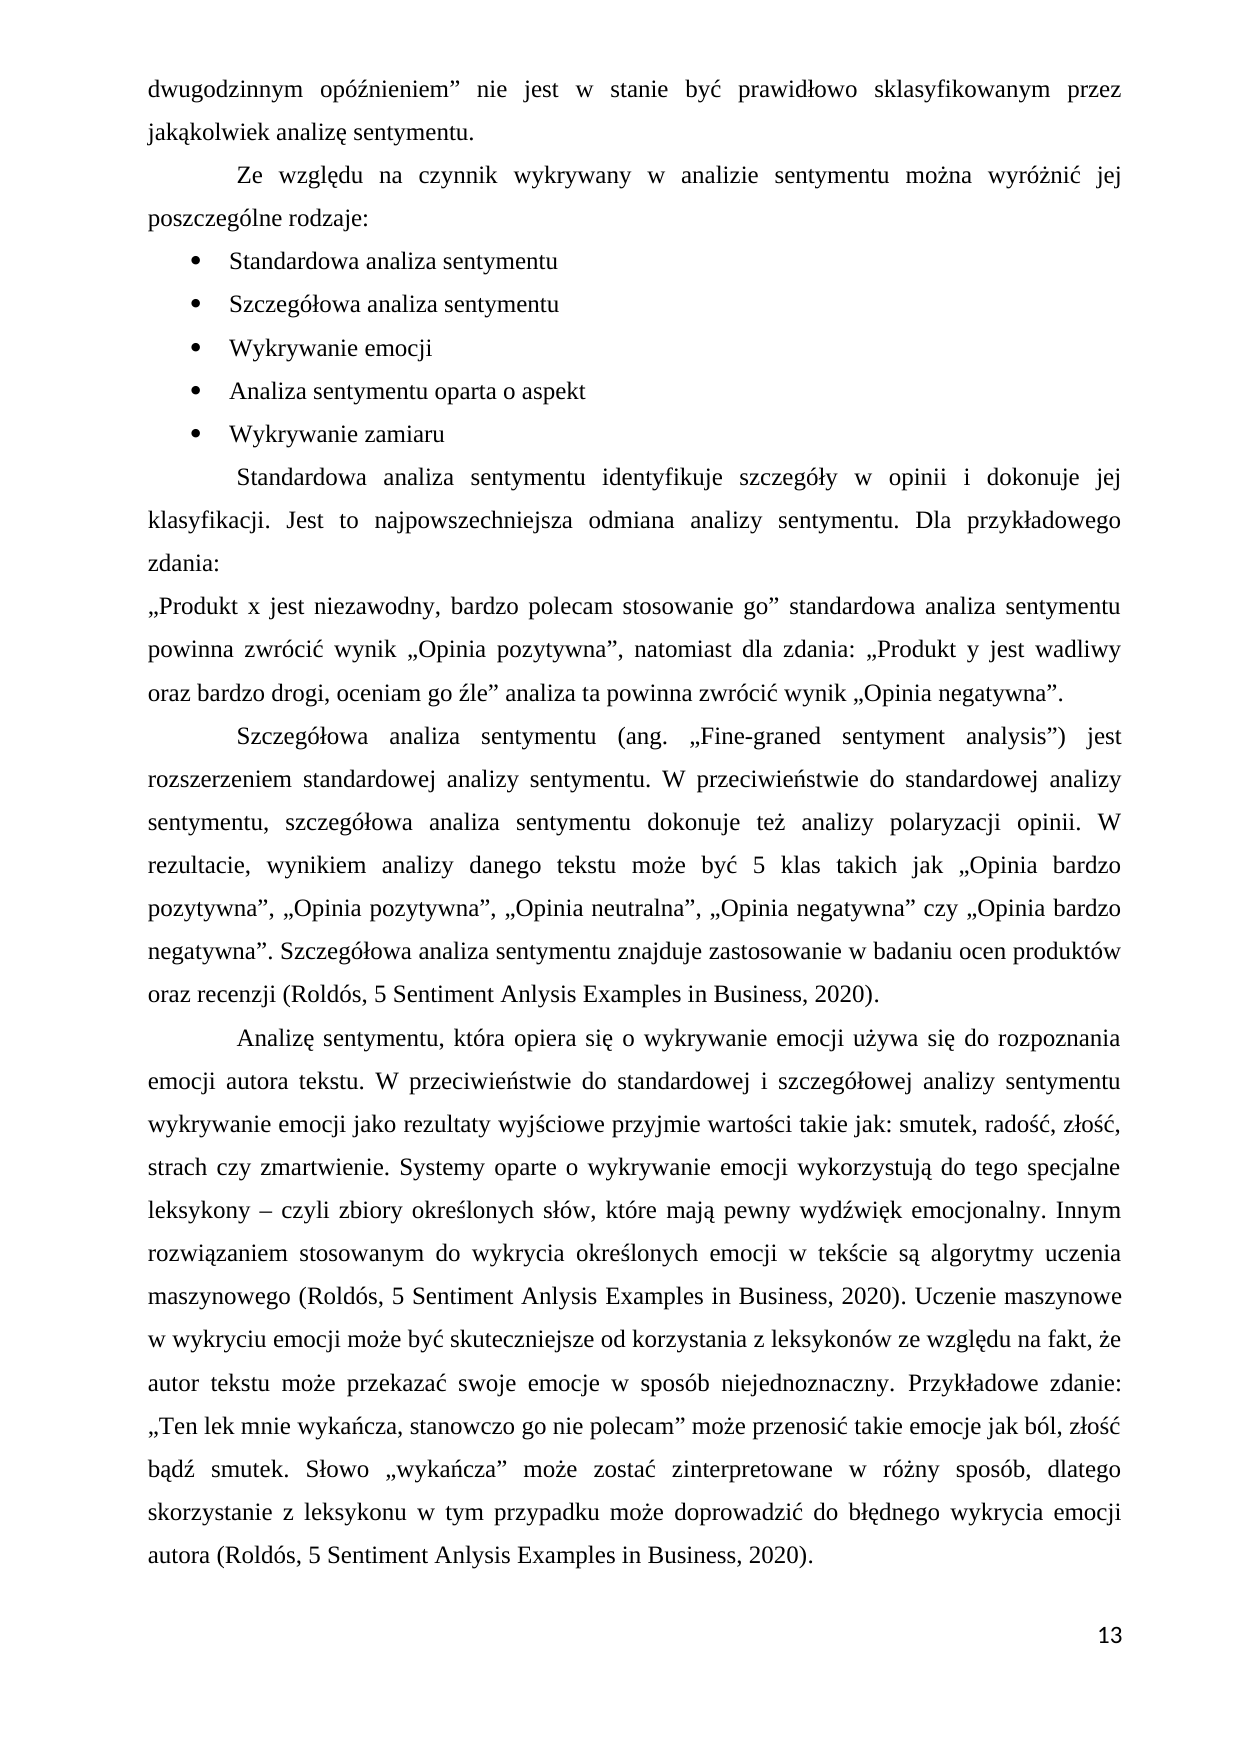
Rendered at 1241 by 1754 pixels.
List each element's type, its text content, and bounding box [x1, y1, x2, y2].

text „Produkt x jest niezawodny, bardzo polecam stosowanie go” standardowa analiza sentymentu powinna zwrócić wynik „Opinia pozytywna”, natomiast dla zdania: „Produkt y jest wadliwy oraz bardzo drogi, oceniam go źle” analiza ta powinna zwrócić wynik „Opinia negatywna”. [148, 591, 1122, 706]
list Wykrywanie zamiaru [191, 419, 1122, 448]
text Szczegółowa analiza sentymentu (ang. „Fine-graned sentyment analysis”) jest rozszerzeniem standardowej analizy sentymentu. W przeciwieństwie do standardowej analizy sentymentu, szczegółowa analiza sentymentu dokonuje też analizy polaryzacji opinii. W rezultacie, wynikiem analizy danego tekstu może być 5 klas takich jak „Opinia bardzo pozytywna”, „Opinia pozytywna”, „Opinia neutralna”, „Opinia negatywna” czy „Opinia bardzo negatywna”. Szczegółowa analiza sentymentu znajduje zastosowanie w badaniu ocen produktów oraz recenzji. [148, 721, 1122, 1008]
text Standardowa analiza sentymentu identyfikuje szczegóły w opinii i dokonuje jej klasyfikacji. Jest to najpowszechniejsza odmiana analizy sentymentu. Dla przykładowego zdania: [148, 462, 1122, 577]
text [148, 74, 1122, 146]
text Analizę sentymentu, która opiera się o wykrywanie emocji używa się do rozpoznania emocji autora tekstu. W przeciwieństwie do standardowej i szczegółowej analizy sentymentu wykrywanie emocji jako rezultaty wyjściowe przyjmie wartości takie jak: smutek, radość, złość, strach czy zmartwienie. Systemy oparte o wykrywanie emocji wykorzystują do tego specjalne leksykony – czyli zbiory określonych słów, które mają pewny wydźwięk emocjonalny. Innym rozwiązaniem stosowanym do wykrycia określonych emocji w tekście są algorytmy uczenia maszynowego. Uczenie maszynowe w wykryciu emocji może być skuteczniejsze od korzystania z leksykonów ze względu na fakt, że autor tekstu może przekazać swoje emocje w sposób niejednoznaczny. Przykładowe zdanie: „Ten lek mnie wykańcza, stanowczo go nie polecam” może przenosić takie emocje jak ból, złość bądź smutek. Słowo „wykańcza” może zostać zinterpretowane w różny sposób, dlatego skorzystanie z leksykonu w tym przypadku może doprowadzić do błędnego wykrycia emocji autora. [148, 1023, 1122, 1569]
list Szczegółowa analiza sentymentu [191, 289, 1122, 318]
list Analiza sentymentu oparta o aspekt [191, 376, 1122, 404]
list Standardowa analiza sentymentu [191, 246, 1122, 275]
text Ze względu na czynnik wykrywany w analizie sentymentu można wyróżnić jej poszczególne rodzaje: [148, 160, 1122, 232]
list Wykrywanie emocji [191, 333, 1122, 361]
